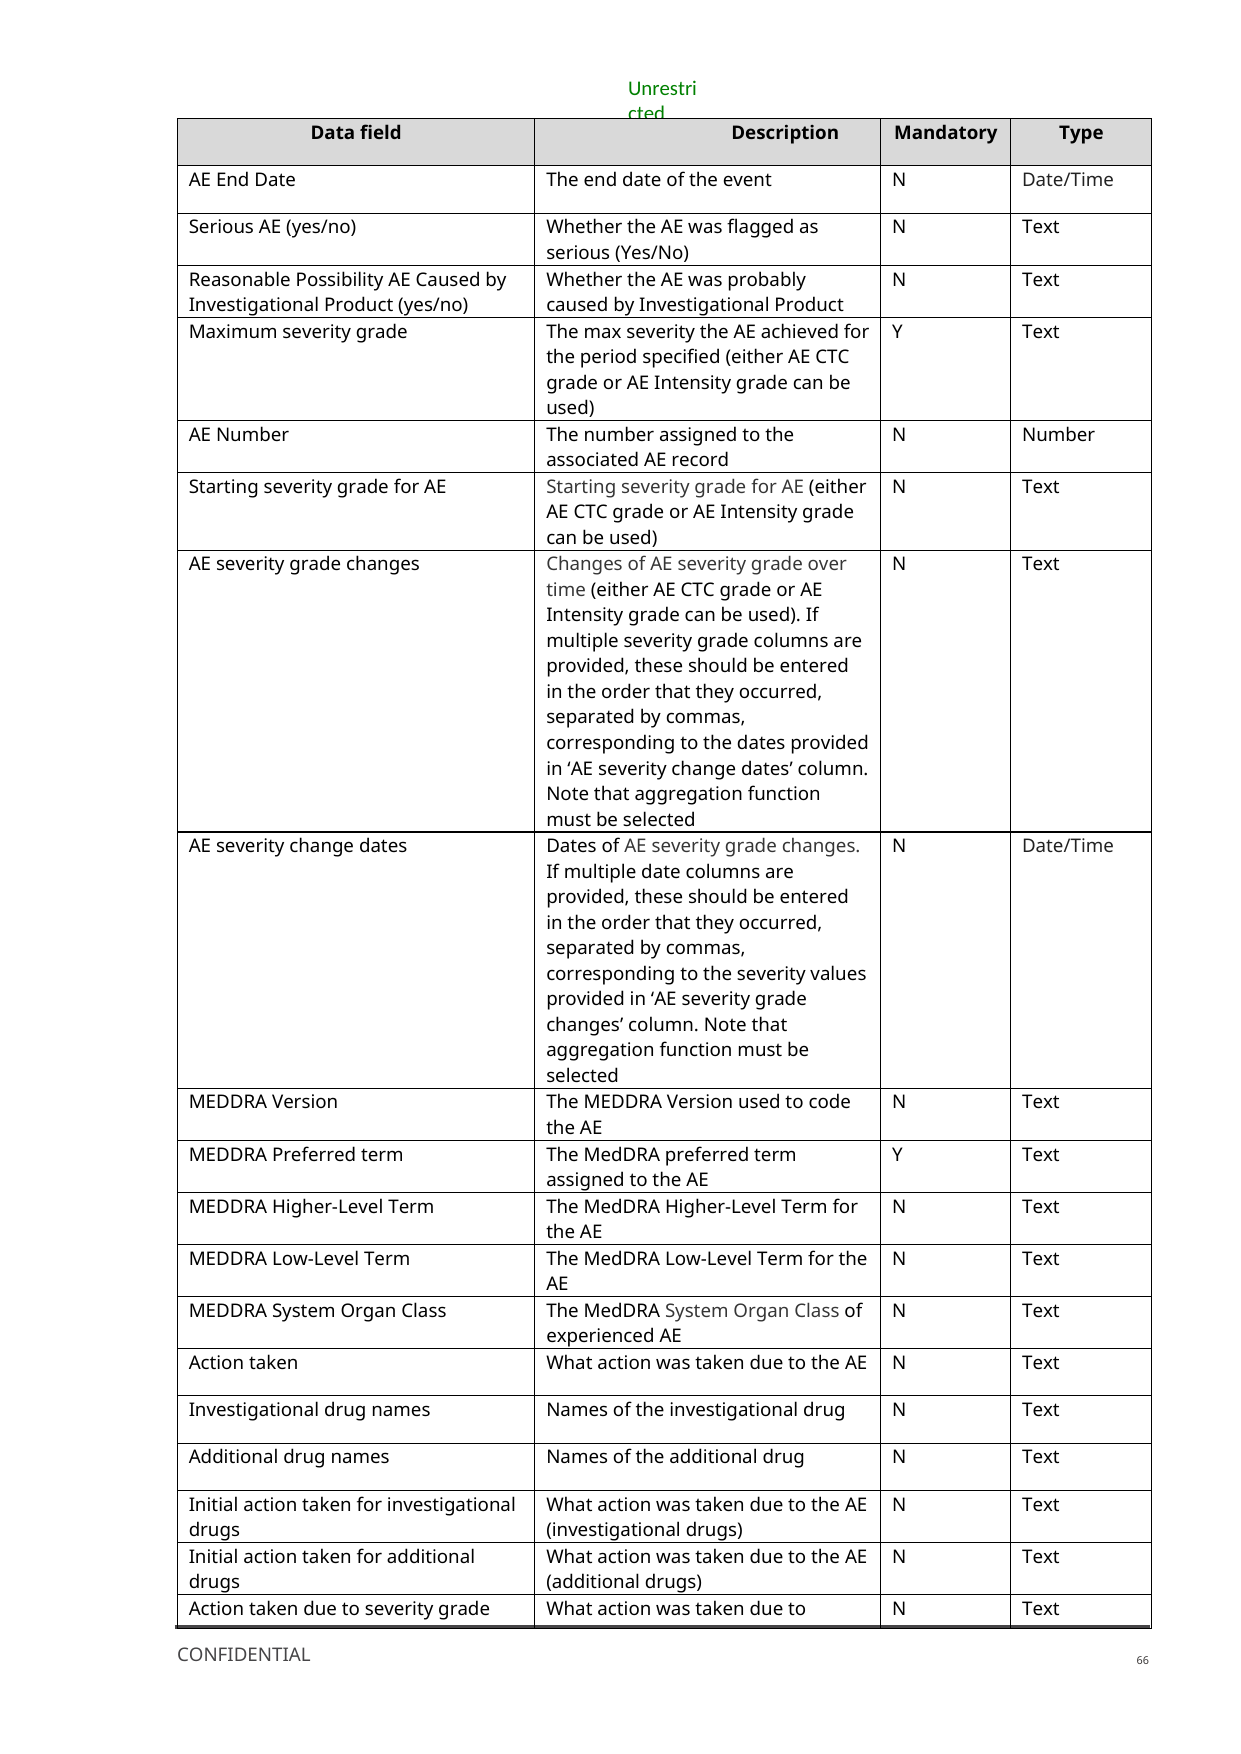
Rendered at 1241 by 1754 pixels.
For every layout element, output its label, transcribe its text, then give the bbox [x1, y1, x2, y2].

table_cell Names of the investigational drug [535, 1396, 880, 1443]
table_cell Y [881, 318, 1010, 420]
table_header Mandatory [881, 119, 1010, 165]
table_cell N [881, 1543, 1010, 1594]
table_cell Investigational drug names [178, 1396, 534, 1443]
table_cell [178, 1595, 534, 1627]
table_cell What action was taken due to the AE (additional drugs) [535, 1543, 880, 1594]
table_cell N [881, 421, 1010, 472]
table_cell MEDDRA Version [178, 1089, 534, 1140]
table_cell Dates of AE severity grade changes. If multiple date columns are provided, these should be entered in the order that they occurred, separated by commas, corresponding to the severity values provided in ‘AE severity grade changes’ column. Note that aggregation function must be selected [535, 833, 880, 1088]
table_cell Text [1011, 1396, 1151, 1443]
table_cell What action was taken due to the AE [535, 1349, 880, 1395]
table_cell Maximum severity grade [178, 318, 534, 420]
table_cell MEDDRA Preferred term [178, 1141, 534, 1192]
table_cell Text [1011, 1349, 1151, 1395]
table_cell Text [1011, 1297, 1151, 1348]
table_cell Number [1011, 421, 1151, 472]
table_cell The MedDRA preferred term assigned to the AE [535, 1141, 880, 1192]
table_cell MEDDRA System Organ Class [178, 1297, 534, 1348]
table_cell Text [1011, 1444, 1151, 1490]
table_cell Serious AE (yes/no) [178, 214, 534, 265]
table_cell The number assigned to the associated AE record [535, 421, 880, 472]
table_cell Starting severity grade for AE [178, 473, 534, 550]
table_cell MEDDRA Higher-Level Term [178, 1193, 534, 1244]
table_cell AE End Date [178, 166, 534, 213]
table_cell What action was taken due to the AE (investigational drugs) [535, 1491, 880, 1542]
table_cell N [881, 833, 1010, 1088]
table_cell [535, 1595, 880, 1627]
table_cell The end date of the event [535, 166, 880, 213]
table_cell Text [1011, 473, 1151, 550]
table_cell N [881, 1396, 1010, 1443]
table_cell N [881, 1349, 1010, 1395]
table_cell Whether the AE was probably caused by Investigational Product [535, 266, 880, 317]
table_cell Text [1011, 214, 1151, 265]
table_cell The max severity the AE achieved for the period specified (either AE CTC grade or AE Intensity grade can be used) [535, 318, 880, 420]
table_header Description [535, 119, 880, 165]
table_cell The MedDRA Higher-Level Term for the AE [535, 1193, 880, 1244]
table_cell N [881, 1245, 1010, 1296]
table_cell Text [1011, 1491, 1151, 1542]
table_cell N [881, 1444, 1010, 1490]
table_cell Date/Time [1011, 833, 1151, 1088]
table_cell Whether the AE was flagged as serious (Yes/No) [535, 214, 880, 265]
table_cell AE Number [178, 421, 534, 472]
table_cell Initial action taken for investigational drugs [178, 1491, 534, 1542]
table_cell AE severity change dates [178, 833, 534, 1088]
table_cell Text [1011, 1595, 1151, 1627]
table_cell Text [1011, 266, 1151, 317]
table_header Type [1011, 119, 1151, 165]
table_header Data field [178, 119, 534, 165]
table_cell AE severity grade changes [178, 551, 534, 831]
table_cell Text [1011, 1141, 1151, 1192]
table_cell N [881, 1297, 1010, 1348]
table_cell Text [1011, 1245, 1151, 1296]
table_cell Text [1011, 1193, 1151, 1244]
table_cell N [881, 473, 1010, 550]
table_cell Names of the additional drug [535, 1444, 880, 1490]
table_cell N [881, 551, 1010, 831]
table_cell Text [1011, 1089, 1151, 1140]
table_cell N [881, 214, 1010, 265]
table_cell Reasonable Possibility AE Caused by Investigational Product (yes/no) [178, 266, 534, 317]
table_cell MEDDRA Low-Level Term [178, 1245, 534, 1296]
table_cell Additional drug names [178, 1444, 534, 1490]
table_cell Action taken [178, 1349, 534, 1395]
table_cell N [881, 1193, 1010, 1244]
table_cell Text [1011, 318, 1151, 420]
table_cell The MEDDRA Version used to code the AE [535, 1089, 880, 1140]
table_cell The MedDRA System Organ Class of experienced AE [535, 1297, 880, 1348]
table_cell Starting severity grade for AE (either AE CTC grade or AE Intensity grade can be used) [535, 473, 880, 550]
table_cell Text [1011, 551, 1151, 831]
table_cell Text [1011, 1543, 1151, 1594]
table_cell N [881, 1089, 1010, 1140]
table_cell N [881, 266, 1010, 317]
table_cell Initial action taken for additional drugs [178, 1543, 534, 1594]
table_cell The MedDRA Low-Level Term for the AE [535, 1245, 880, 1296]
table_cell Date/Time [1011, 166, 1151, 213]
table_cell N [881, 1491, 1010, 1542]
table_cell N [881, 1595, 1010, 1627]
table_cell N [881, 166, 1010, 213]
table_cell Y [881, 1141, 1010, 1192]
table_cell Changes of AE severity grade over time (either AE CTC grade or AE Intensity grade can be used). If multiple severity grade columns are provided, these should be entered in the order that they occurred, separated by commas, corresponding to the dates provided in ‘AE severity change dates’ column. Note that aggregation function must be selected [535, 551, 880, 831]
